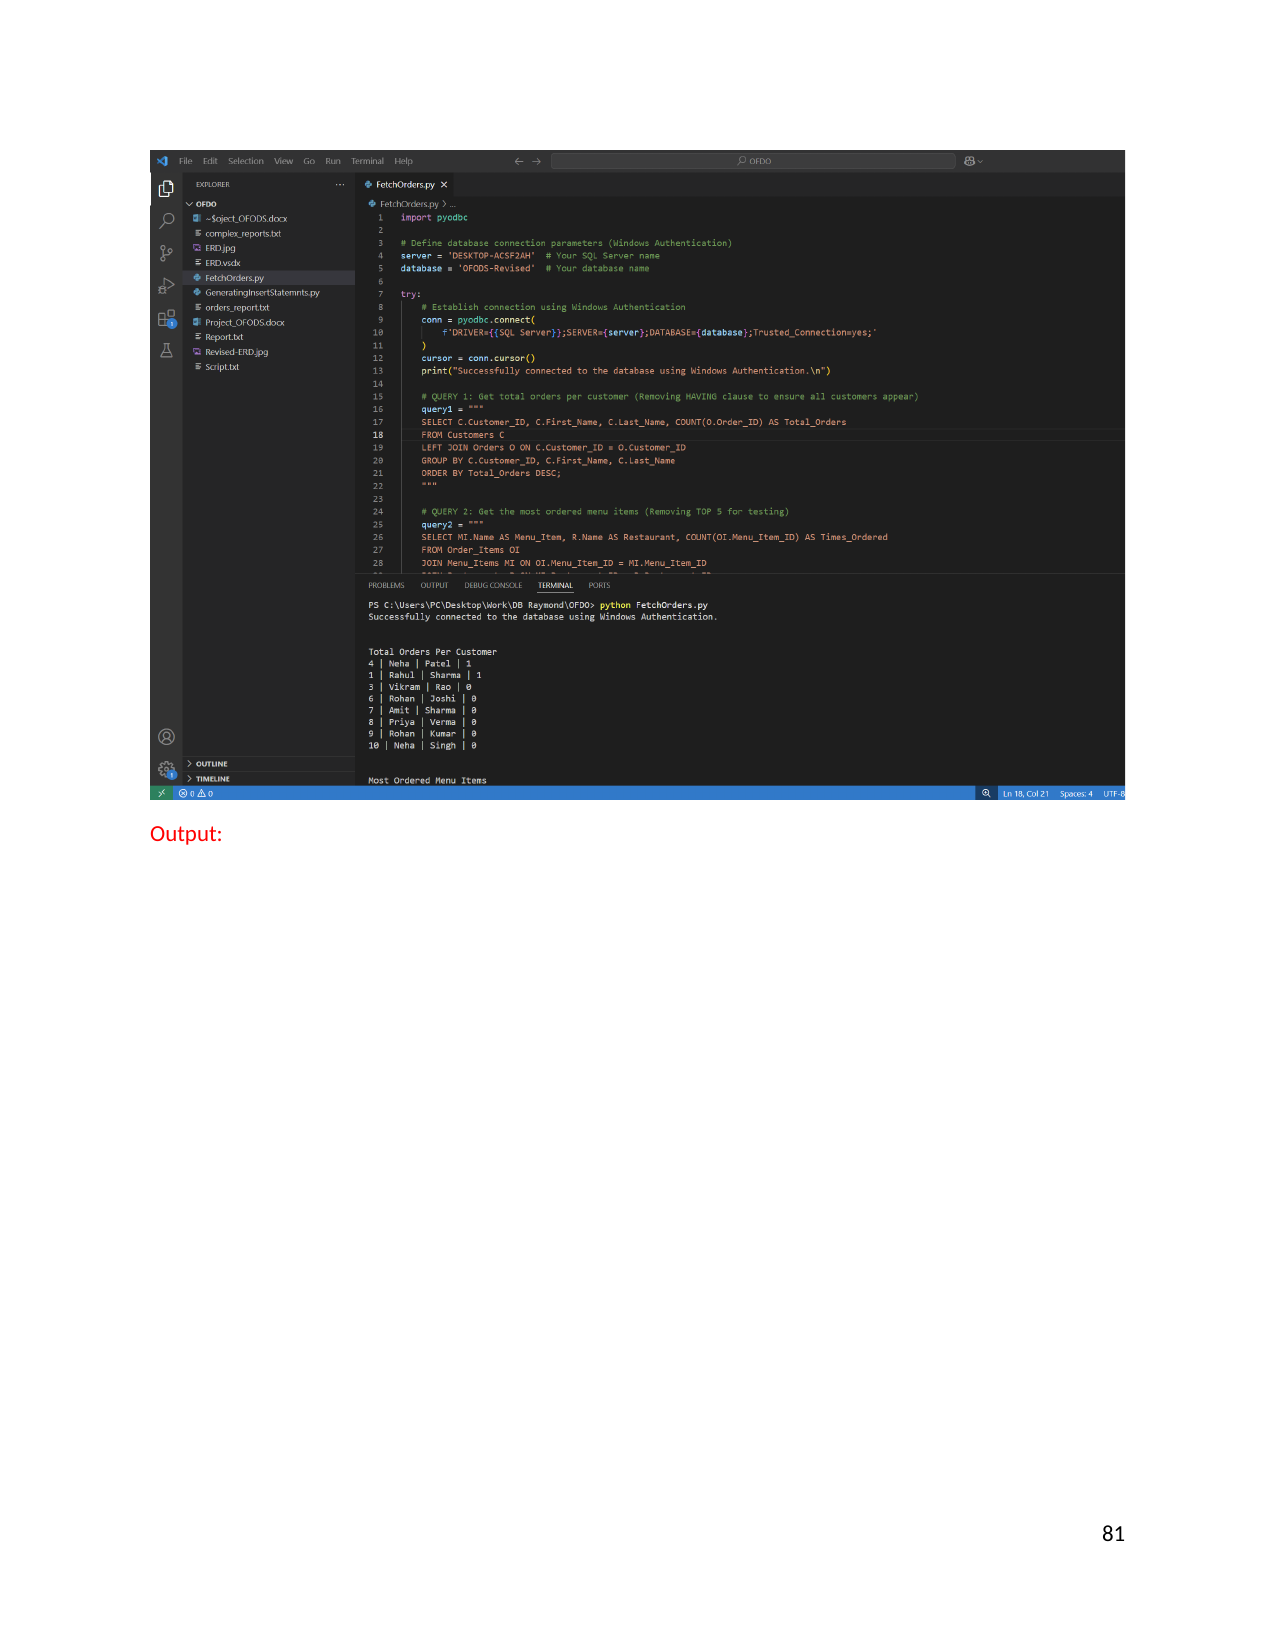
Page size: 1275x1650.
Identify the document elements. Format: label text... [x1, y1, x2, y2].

picture [150, 150, 1125, 800]
text Output: [150, 819, 1125, 847]
